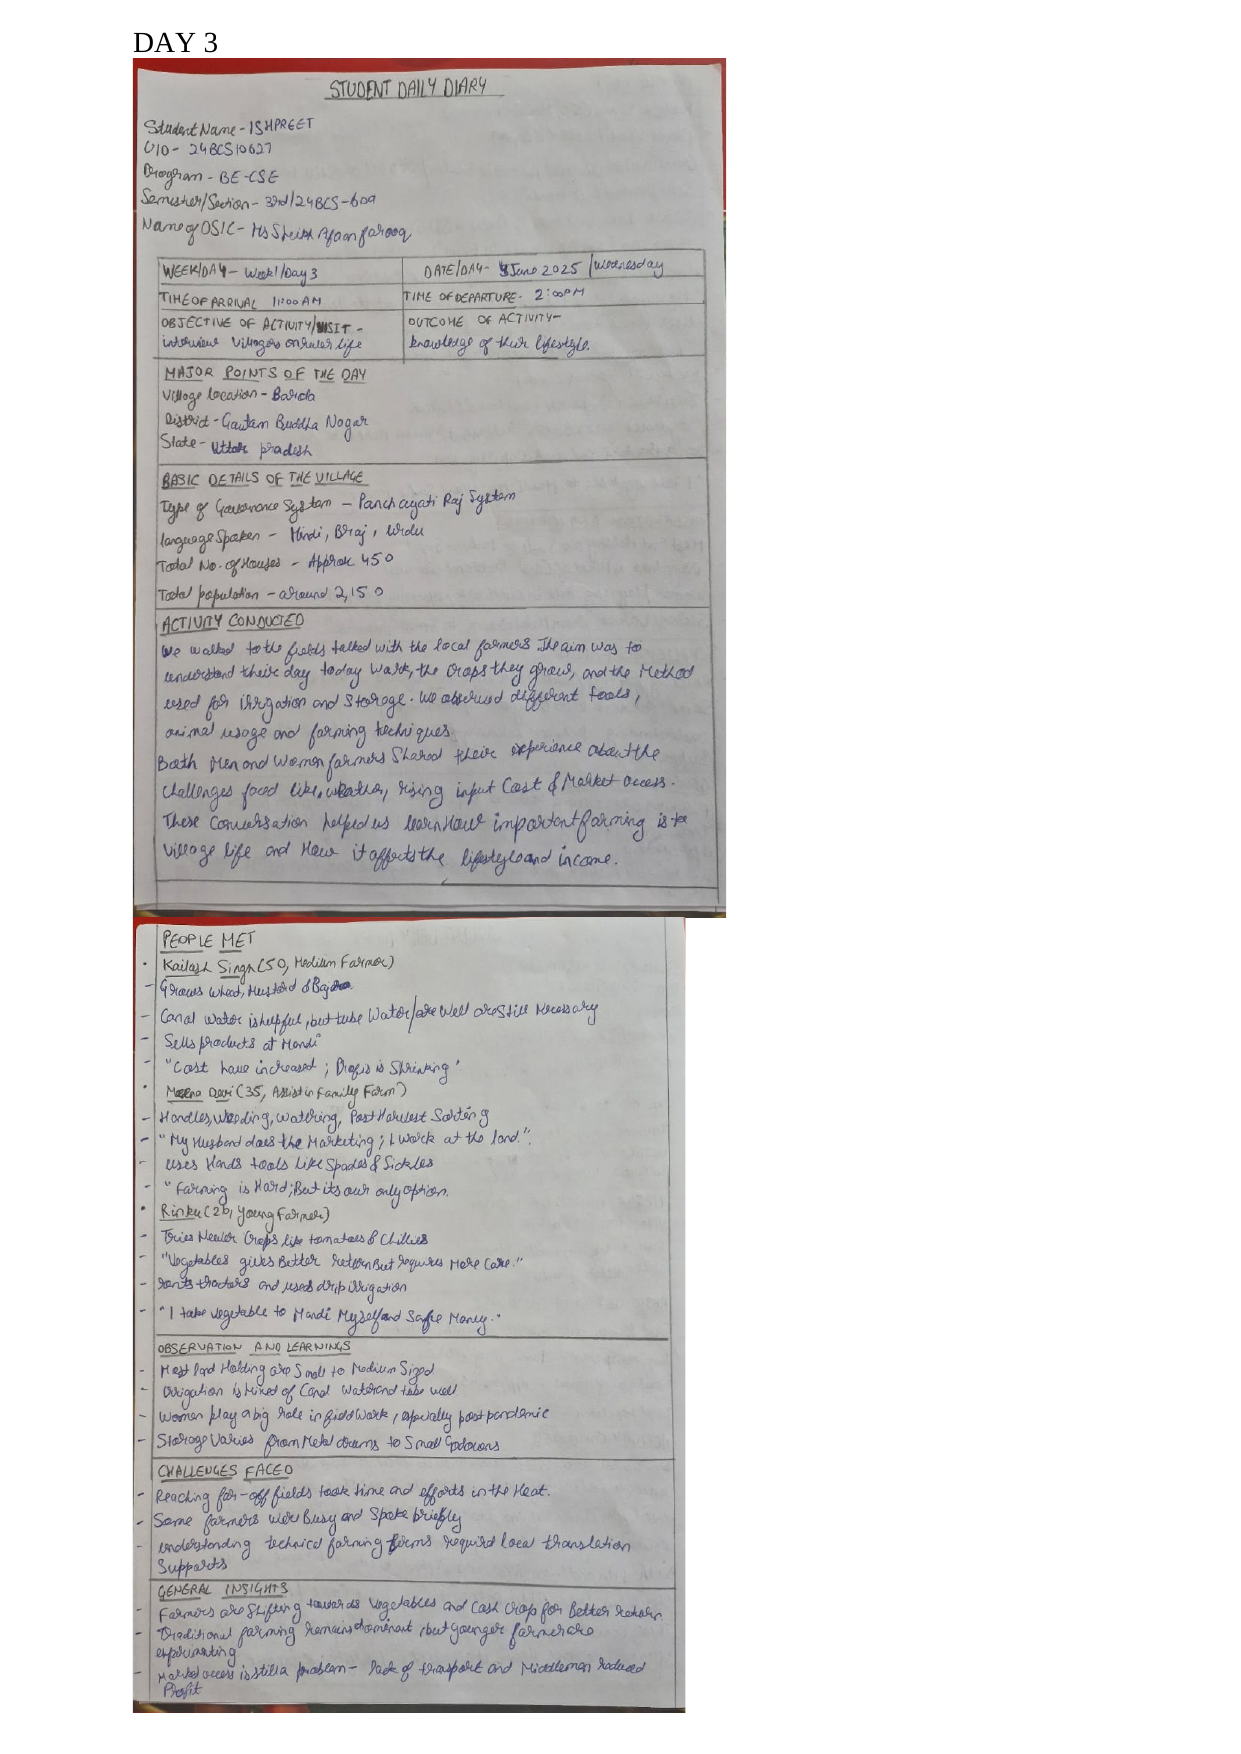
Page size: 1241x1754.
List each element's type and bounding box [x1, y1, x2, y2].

text [133, 25, 1226, 1712]
picture [132, 58, 727, 1713]
